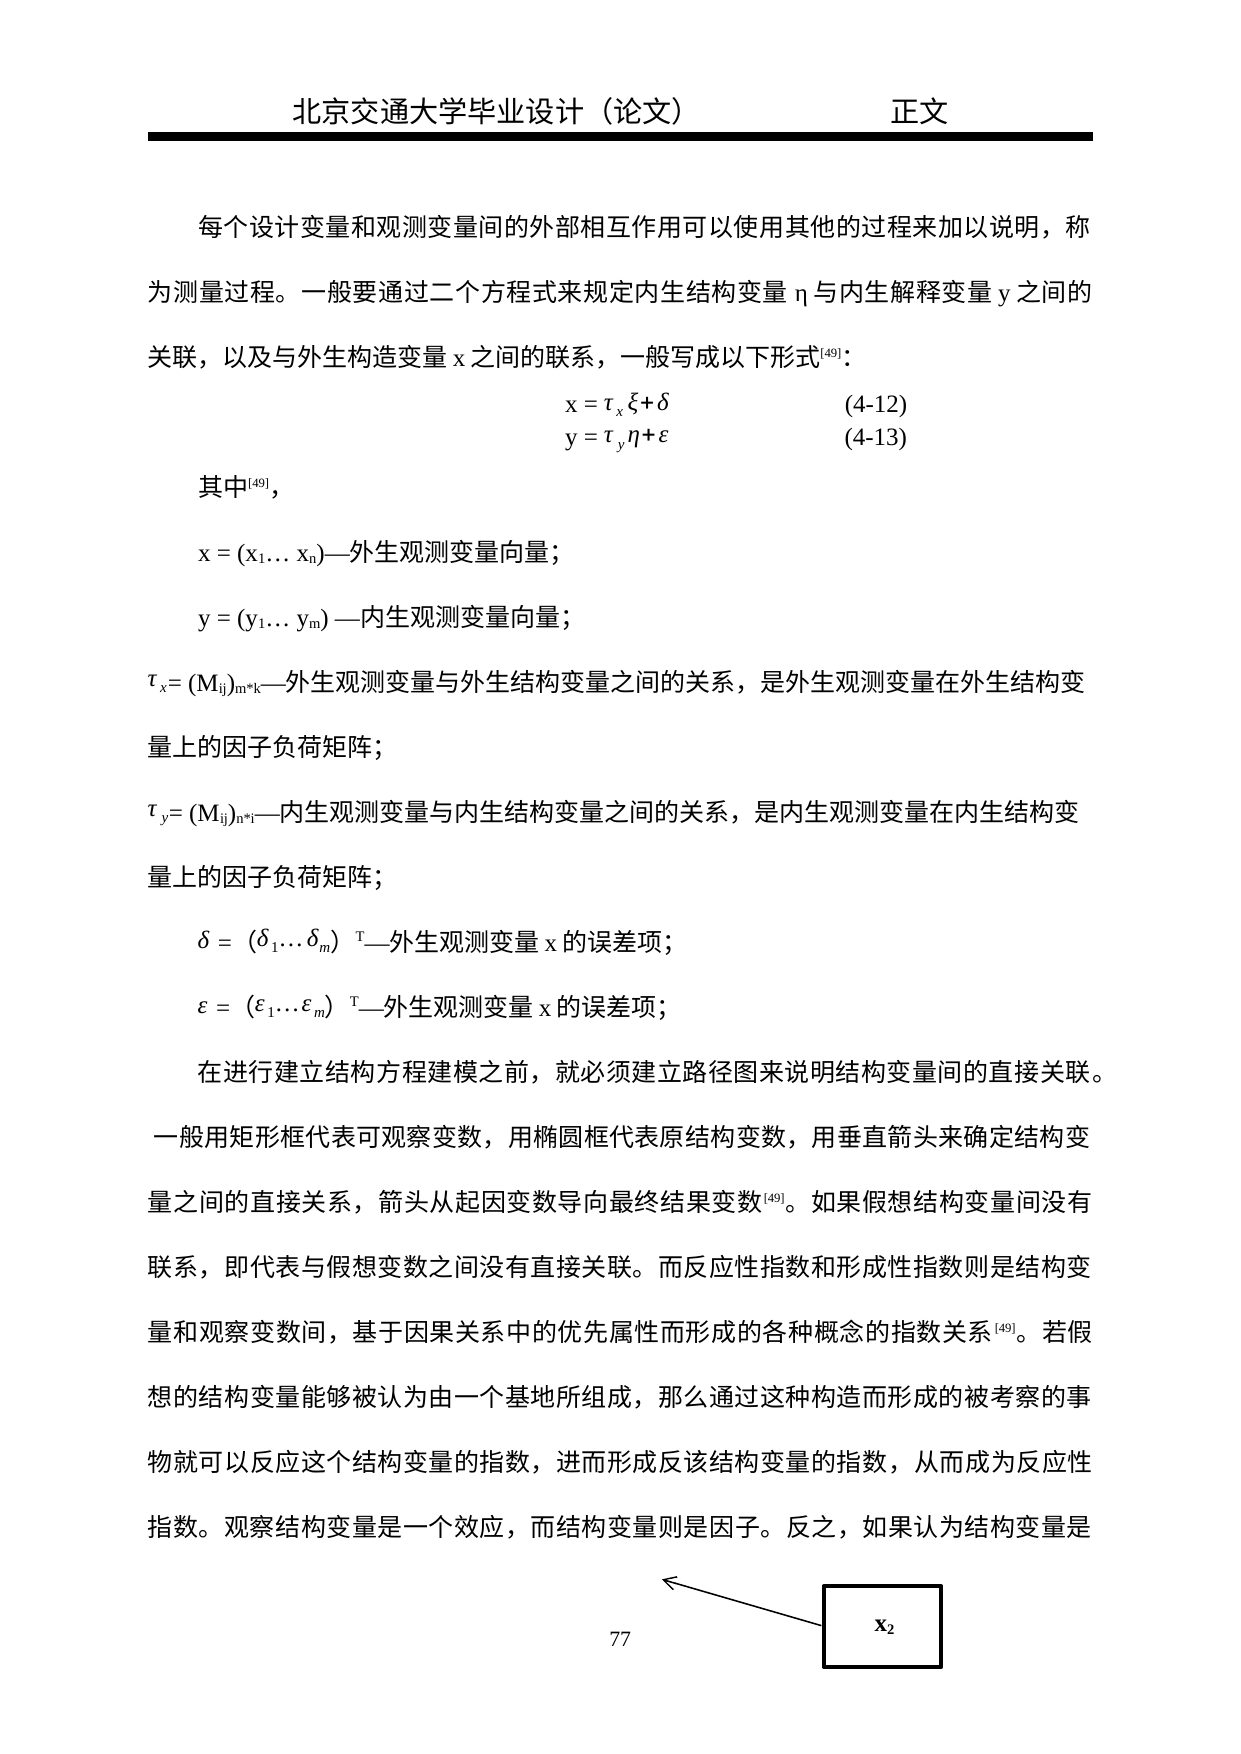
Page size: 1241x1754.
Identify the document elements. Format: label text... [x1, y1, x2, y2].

text y = (4-13) [148, 420, 1092, 453]
text x = (4-12) [148, 388, 1092, 420]
text =（）T—外生观测变量x的误差项； [148, 973, 1092, 1038]
text = (Мij)n*i—内生观测变量与内生结构变量之间的关系，是内生观测变量在内生结构变量上的因子负荷矩阵； [148, 778, 1092, 908]
text = (Мij)m*k—外生观测变量与外生结构变量之间的关系，是外生观测变量在外生结构变量上的因子负荷矩阵； [148, 648, 1092, 778]
text x = (x1… xn)—外生观测变量向量； [148, 518, 1092, 583]
text 其中[50]， [148, 453, 1092, 518]
text =（）T—外生观测变量x的误差项； [148, 908, 1092, 973]
text 每个设计变量和观测变量间的外部相互作用可以使用其他的过程来加以说明，称为测量过程。一般要通过二个方程式来规定内生结构变量η与内生解释变量y之间的关联，以及与外生构造变量x之间的联系，一般写成以下形式[50]： [148, 193, 1092, 388]
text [148, 1038, 1092, 1558]
text y = (y1… ym) —内生观测变量向量； [148, 583, 1092, 648]
